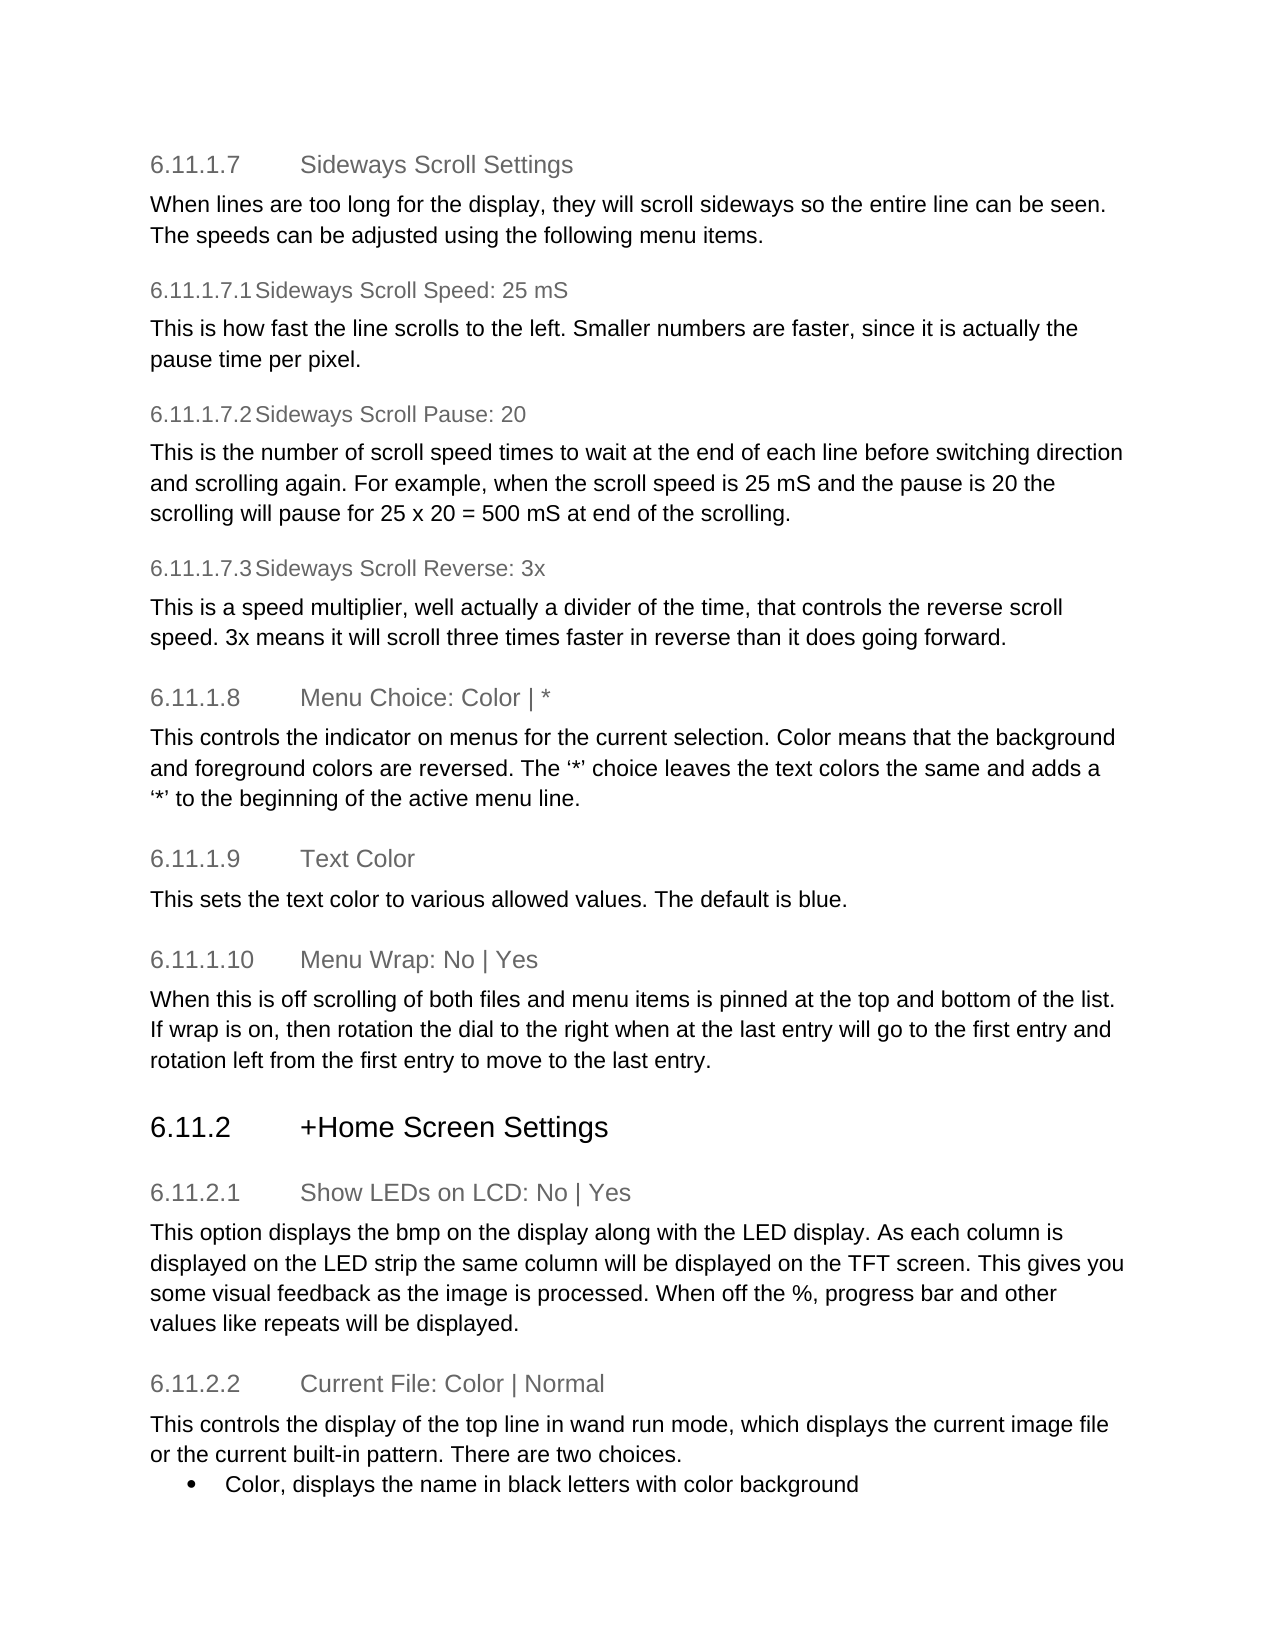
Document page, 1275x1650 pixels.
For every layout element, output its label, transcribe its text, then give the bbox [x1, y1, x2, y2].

text This sets the text color to various allowed values. The default is blue. [150, 886, 1125, 912]
list Color, displays the name in black letters with color background [187, 1471, 1125, 1497]
subtitle Sideways Scroll Pause: 20 [150, 401, 1125, 427]
text When this is off scrolling of both files and menu items is pinned at the top and bottom of the list. If wrap is on, then rotation the dial to the right when at the last entry will go to the first entry and rotation left from the first entry to move to the last entry. [150, 986, 1125, 1073]
text This controls the display of the top line in wand run mode, which displays the current image file or the current built-in pattern. There are two choices. [150, 1411, 1125, 1467]
subtitle Sideways Scroll Speed: 25 mS [150, 277, 1125, 303]
subtitle Text Color [150, 844, 1125, 873]
text This controls the indicator on menus for the current selection. Color means that the background and foreground colors are reversed. The ‘*’ choice leaves the text colors the same and adds a ‘*’ to the beginning of the active menu line. [150, 724, 1125, 811]
text When lines are too long for the display, they will scroll sideways so the entire line can be seen. The speeds can be adjusted using the following menu items. [150, 191, 1125, 248]
subtitle Menu Choice: Color | * [150, 683, 1125, 712]
text This is how fast the line scrolls to the left. Smaller numbers are faster, since it is actually the pause time per pixel. [150, 315, 1125, 372]
text This is a speed multiplier, well actually a divider of the time, that controls the reverse scroll speed. 3x means it will scroll three times faster in reverse than it does going forward. [150, 593, 1125, 650]
text This option displays the bmp on the display along with the LED display. As each column is displayed on the LED strip the same column will be displayed on the TFT screen. This gives you some visual feedback as the image is processed. When off the %, progress bar and other values like repeats will be displayed. [150, 1219, 1125, 1336]
subtitle Sideways Scroll Reverse: 3x [150, 555, 1125, 581]
subtitle Sideways Scroll Settings [150, 150, 1125, 179]
subtitle Current File: Color | Normal [150, 1369, 1125, 1398]
subtitle Show LEDs on LCD: No | Yes [150, 1178, 1125, 1207]
text This is the number of scroll speed times to wait at the end of each line before switching direction and scrolling again. For example, when the scroll speed is 25 mS and the pause is 20 the scrolling will pause for 25 x 20 = 500 mS at end of the scrolling. [150, 439, 1125, 526]
subtitle +Home Screen Settings [150, 1110, 1125, 1144]
subtitle Menu Wrap: No | Yes [150, 945, 1125, 974]
